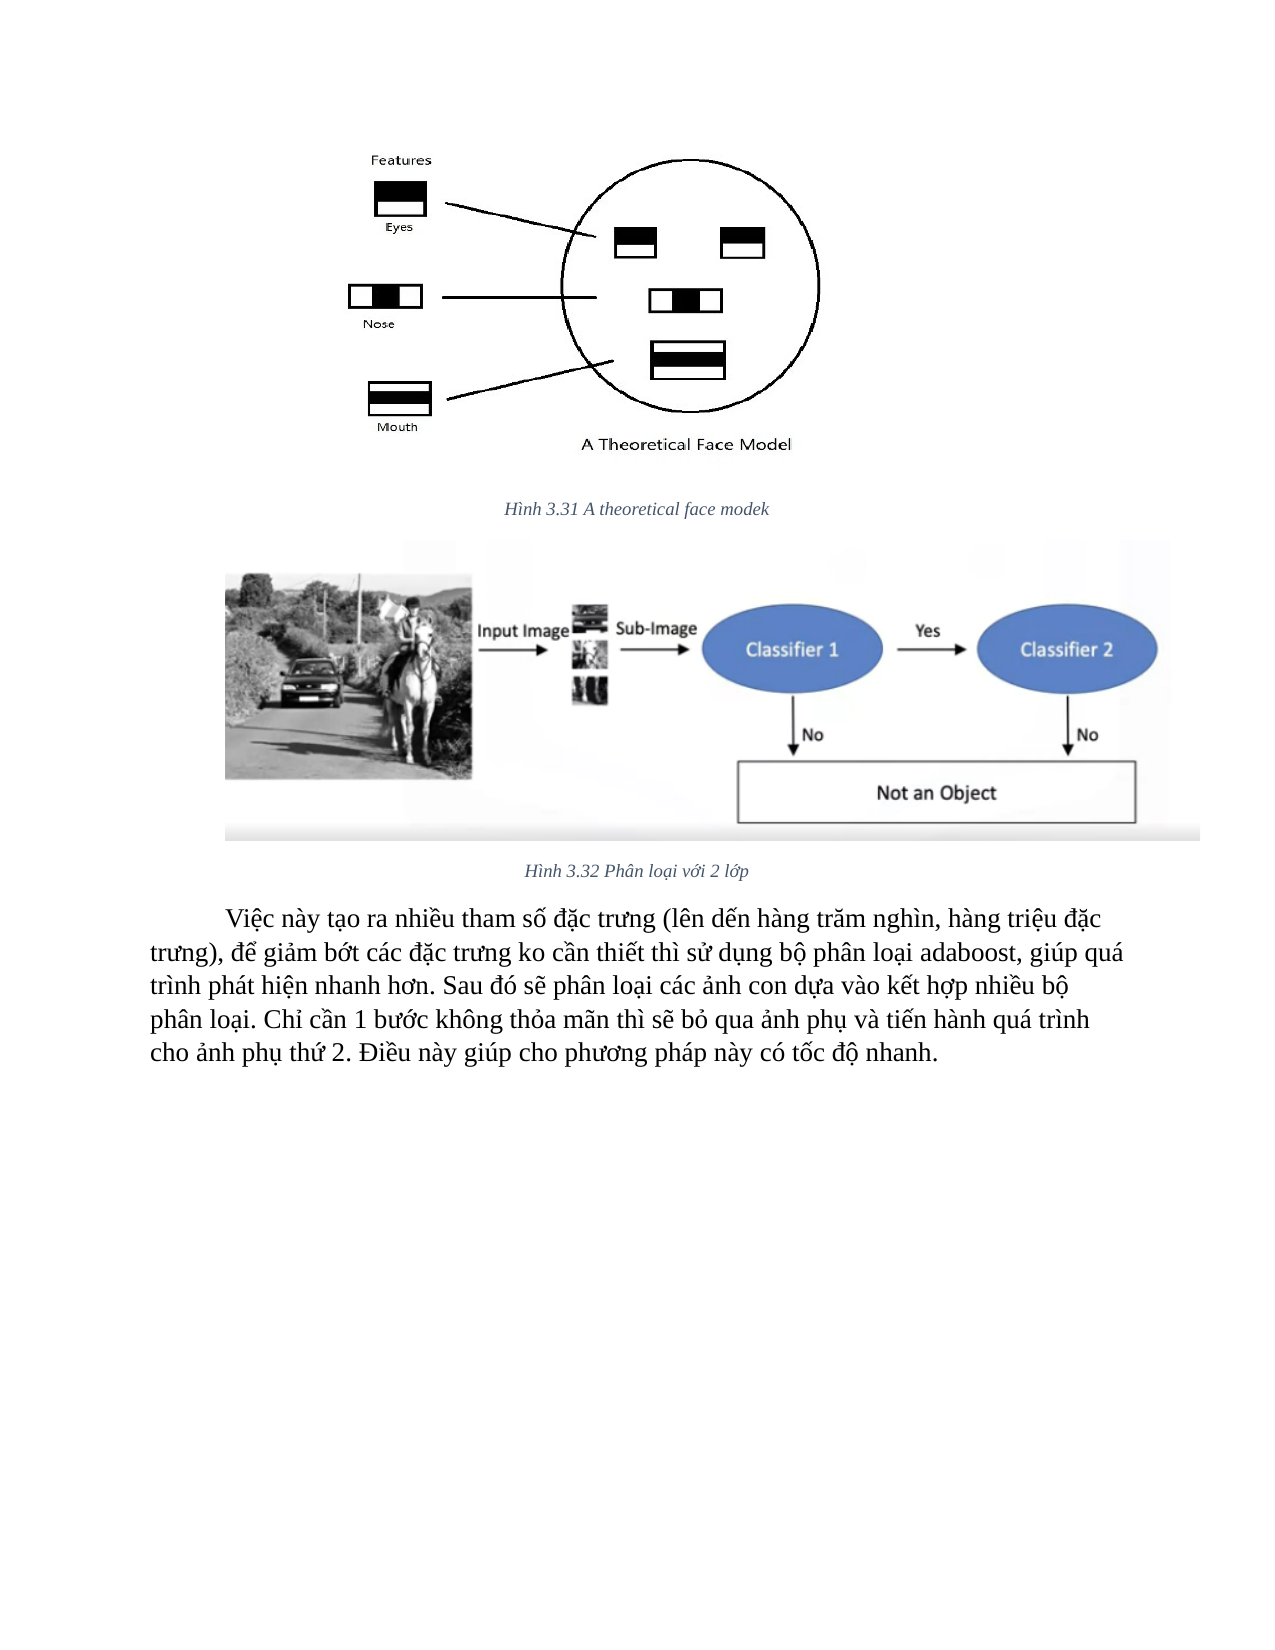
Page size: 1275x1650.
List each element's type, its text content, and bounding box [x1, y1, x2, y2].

text Việc này tạo ra nhiều tham số đặc trưng (lên dến hàng trăm nghìn, hàng triệu đặc trưng), để giảm bớt các đặc trưng ko cần thiết thì sử dụng bộ phân loại adaboost, giúp quá trình phát hiện nhanh hơn. Sau đó sẽ phân loại các ảnh con dựa vào kết hợp nhiều bộ phân loại. Chỉ cần 1 bước không thỏa mãn thì sẽ bỏ qua ảnh phụ và tiến hành quá trình cho ảnh phụ thứ 2. Điều này giúp cho phương pháp này có tốc độ nhanh. [150, 902, 1125, 1067]
picture [225, 540, 1200, 841]
text Hình 3.31 A theoretical face modek [150, 498, 1125, 519]
text Hình 3.32 Phân loại với 2 lớp [150, 860, 1125, 881]
picture [303, 150, 972, 479]
